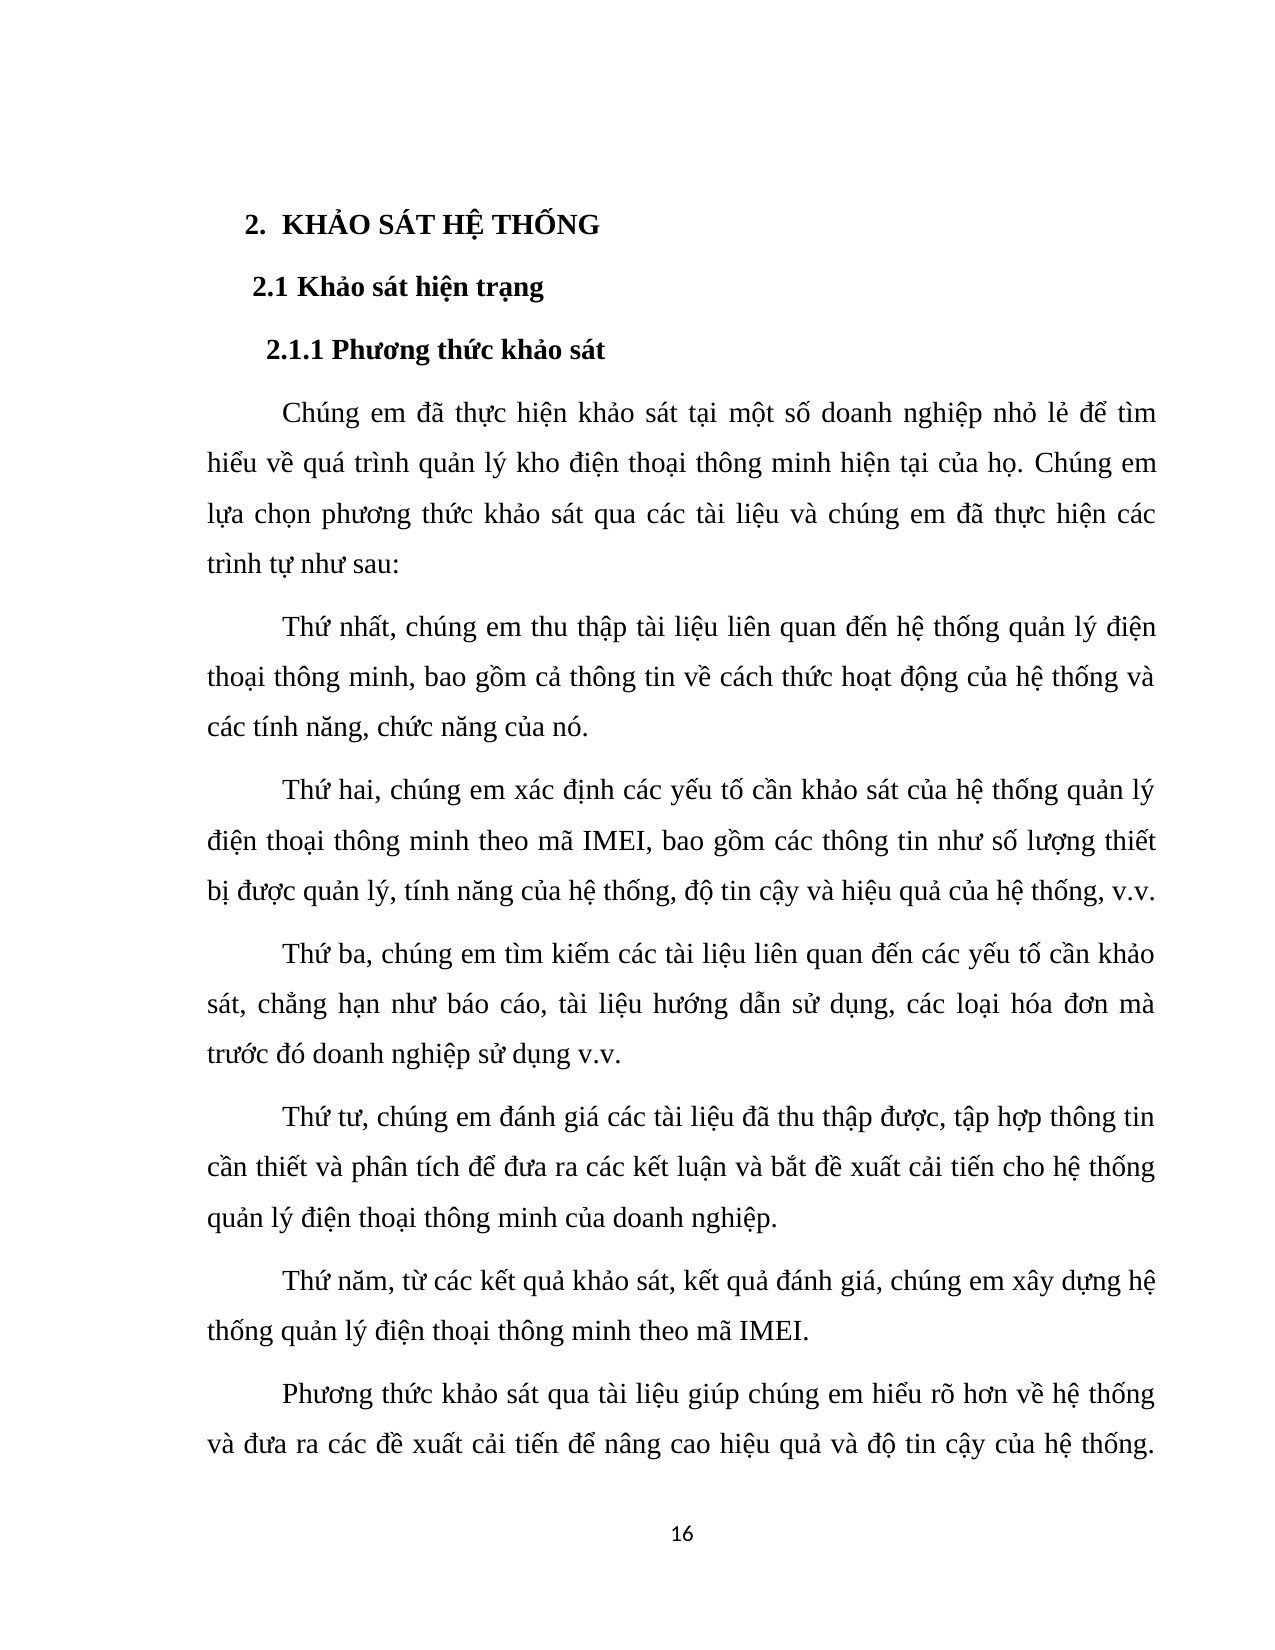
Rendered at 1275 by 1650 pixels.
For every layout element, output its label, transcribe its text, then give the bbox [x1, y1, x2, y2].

list KHẢO SÁT HỆ THỐNG [244, 207, 1157, 240]
text Thứ nhất, chúng em thu thập tài liệu liên quan đến hệ thống quản lý điện thoại thông minh, bao gồm cả thông tin về cách thức hoạt động của hệ thống và các tính năng, chức năng của nó. [207, 609, 1157, 743]
subtitle Khảo sát hiện trạng [252, 269, 1157, 303]
text Thứ hai, chúng em xác định các yếu tố cần khảo sát của hệ thống quản lý điện thoại thông minh theo mã IMEI, bao gồm các thông tin như số lượng thiết bị được quản lý, tính năng của hệ thống, độ tin cậy và hiệu quả của hệ thống, v.v. [207, 772, 1157, 907]
text Chúng em đã thực hiện khảo sát tại một số doanh nghiệp nhỏ lẻ để tìm hiểu về quá trình quản lý kho điện thoại thông minh hiện tại của họ. Chúng em lựa chọn phương thức khảo sát qua các tài liệu và chúng em đã thực hiện các trình tự như sau: [207, 395, 1157, 580]
subtitle 2.1.1 Phương thức khảo sát [266, 332, 1157, 366]
text Thứ tư, chúng em đánh giá các tài liệu đã thu thập được, tập hợp thông tin cần thiết và phân tích để đưa ra các kết luận và bắt đề xuất cải tiến cho hệ thống quản lý điện thoại thông minh của doanh nghiệp. [207, 1099, 1157, 1233]
text Thứ ba, chúng em tìm kiếm các tài liệu liên quan đến các yếu tố cần khảo sát, chẳng hạn như báo cáo, tài liệu hướng dẫn sử dụng, các loại hóa đơn mà trước đó doanh nghiệp sử dụng v.v. [207, 936, 1157, 1070]
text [207, 1376, 1157, 1460]
text Thứ năm, từ các kết quả khảo sát, kết quả đánh giá, chúng em xây dựng hệ thống quản lý điện thoại thông minh theo mã IMEI. [207, 1263, 1157, 1347]
